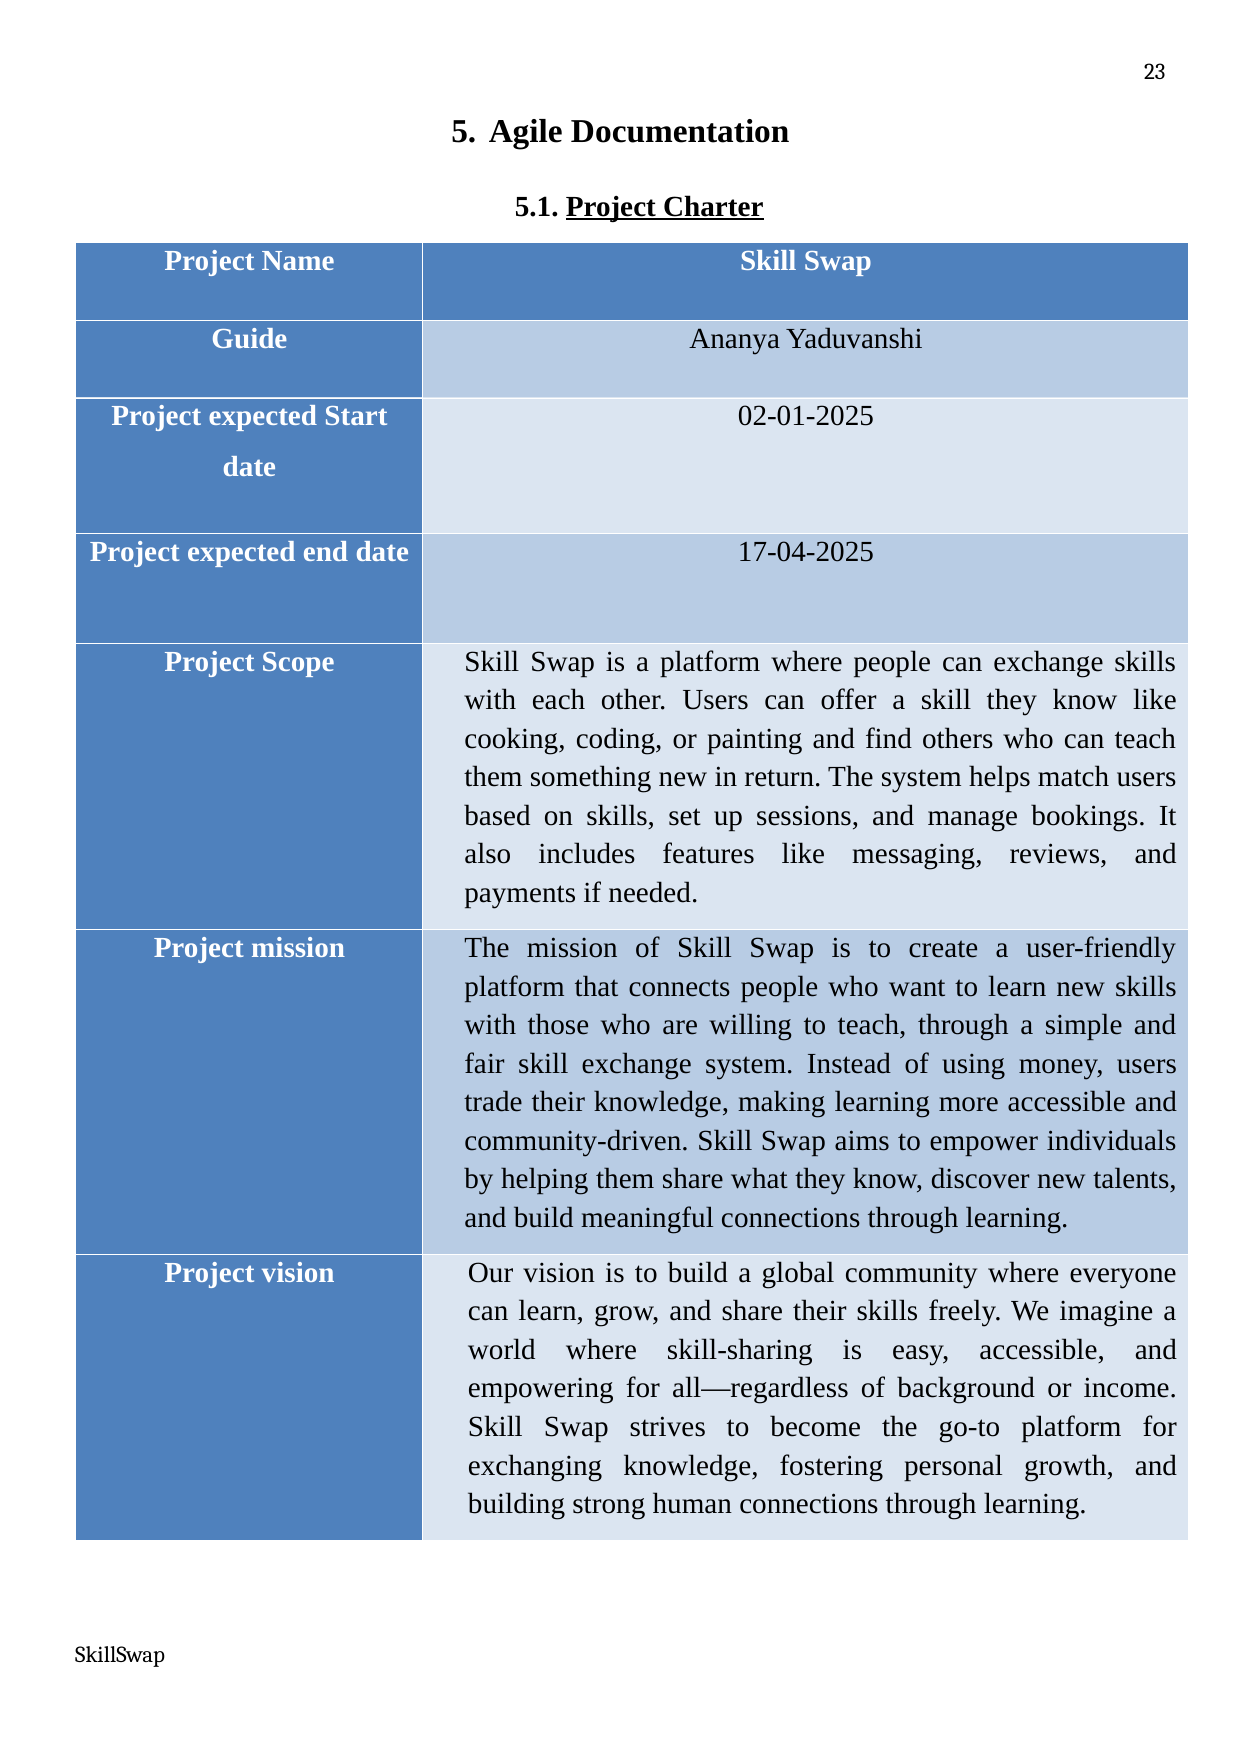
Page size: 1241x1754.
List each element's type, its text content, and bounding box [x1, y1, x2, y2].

table_cell Project vision [76, 1255, 422, 1540]
table_cell Ananya Yaduvanshi [423, 321, 1188, 397]
table_cell 17-04-2025 [423, 534, 1188, 643]
table_cell Project expected end date [76, 534, 422, 643]
list 5.1. Project Charter [112, 189, 1165, 223]
table_cell Guide [76, 321, 422, 397]
table_header Project Name [76, 243, 422, 320]
table_cell Project Scope [76, 644, 422, 929]
table_header Skill Swap [423, 243, 1188, 320]
table_cell Skill Swap is a platform where people can exchange skills with each other. Users can offer a skill they know like cooking, coding, or painting and find others who can teach them something new in return. The system helps match users based on skills, set up sessions, and manage bookings. It also includes features like messaging, reviews, and payments if needed. [423, 644, 1188, 929]
table_cell Project mission [76, 930, 422, 1254]
table_cell Project expected Start date [76, 399, 422, 533]
table_cell Our vision is to build a global community where everyone can learn, grow, and share their skills freely. We imagine a world where skill-sharing is easy, accessible, and empowering for all—regardless of background or income. Skill Swap strives to become the go-to platform for exchanging knowledge, fostering personal growth, and building strong human connections through learning. [423, 1255, 1188, 1540]
list Agile Documentation [75, 112, 1165, 150]
table_cell The mission of Skill Swap is to create a user-friendly platform that connects people who want to learn new skills with those who are willing to teach, through a simple and fair skill exchange system. Instead of using money, users trade their knowledge, making learning more accessible and community-driven. Skill Swap aims to empower individuals by helping them share what they know, discover new talents, and build meaningful connections through learning. [423, 930, 1188, 1254]
table_cell 02-01-2025 [423, 399, 1188, 533]
